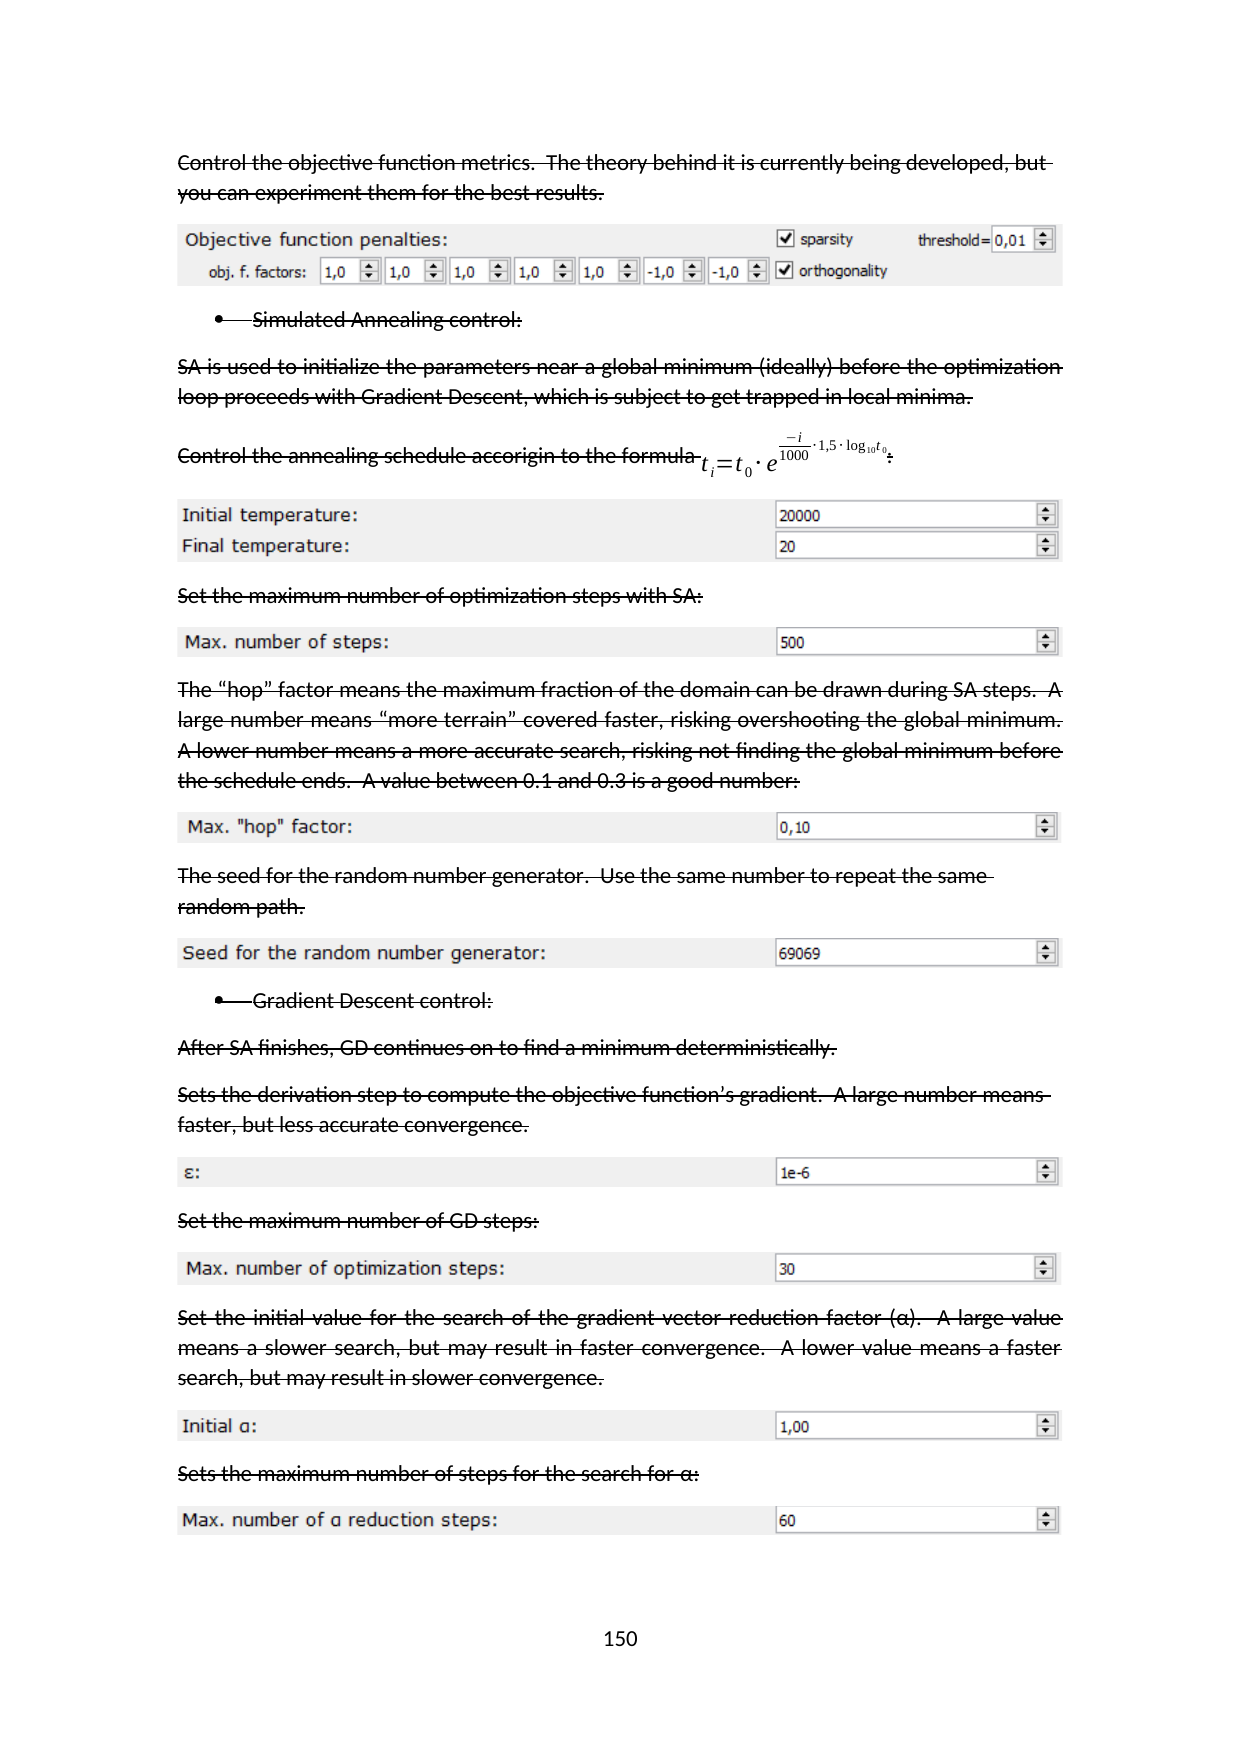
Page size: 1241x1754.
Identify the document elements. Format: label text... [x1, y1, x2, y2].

text The “hop” factor means the maximum fraction of the domain can be drawn during SA steps. A large number means “more terrain” covered faster, risking overshooting the global minimum. A lower number means a more accurate search, risking not finding the global minimum before the schedule ends. A value between 0.1 and 0.3 is a good number: [177, 692, 1063, 721]
list Simulated Annealing control: [215, 305, 1063, 333]
text Set the maximum number of optimization steps with SA: [177, 581, 1063, 609]
picture [177, 1157, 1063, 1187]
text Control the annealing schedule accorigin to the formula : [177, 429, 1063, 481]
text SA is used to initialize the parameters near a global minimum (ideally) before the optimization loop proceeds with Gradient Descent, which is subject to get trapped in local minima. [177, 368, 1063, 410]
picture [177, 224, 1063, 286]
text The “hop” factor means the maximum fraction of the domain can be drawn during SA steps. A large number means “more terrain” covered faster, risking overshooting the global minimum. A lower number means a more accurate search, risking not finding the global minimum before the schedule ends. A value between 0.1 and 0.3 is a good number: [177, 753, 1063, 794]
text The seed for the random number generator. Use the same number to repeat the same random path. [177, 862, 1063, 920]
text The “hop” factor means the maximum fraction of the domain can be drawn during SA steps. A large number means “more terrain” covered faster, risking overshooting the global minimum. A lower number means a more accurate search, risking not finding the global minimum before the schedule ends. A value between 0.1 and 0.3 is a good number: [177, 722, 1063, 751]
picture [177, 1252, 1062, 1285]
text After SA finishes, GD continues on to find a minimum deterministically. [177, 1033, 1063, 1061]
text Sets the maximum number of steps for the search for α: [177, 1459, 1063, 1487]
picture [177, 1410, 1063, 1441]
picture [177, 812, 1062, 843]
text Control the objective function metrics. The theory behind it is currently being developed, but you can experiment them for the best results. [177, 148, 1063, 206]
picture [177, 938, 1063, 968]
text Set the maximum number of GD steps: [177, 1206, 1063, 1234]
list Gradient Descent control: [215, 986, 1063, 1014]
picture [177, 627, 1063, 657]
text Sets the derivation step to compute the objective function’s gradient. A large number means faster, but less accurate convergence. [177, 1080, 1063, 1138]
picture [177, 1506, 1062, 1535]
picture [177, 499, 1063, 562]
text Set the initial value for the search of the gradient vector reduction factor (α). A large value means a slower search, but may result in faster convergence. A lower value means a faster search, but may result in slower convergence. [177, 1319, 1063, 1391]
text SA is used to initialize the parameters near a global minimum (ideally) before the optimization loop proceeds with Gradient Descent, which is subject to get trapped in local minima. [177, 352, 1063, 367]
